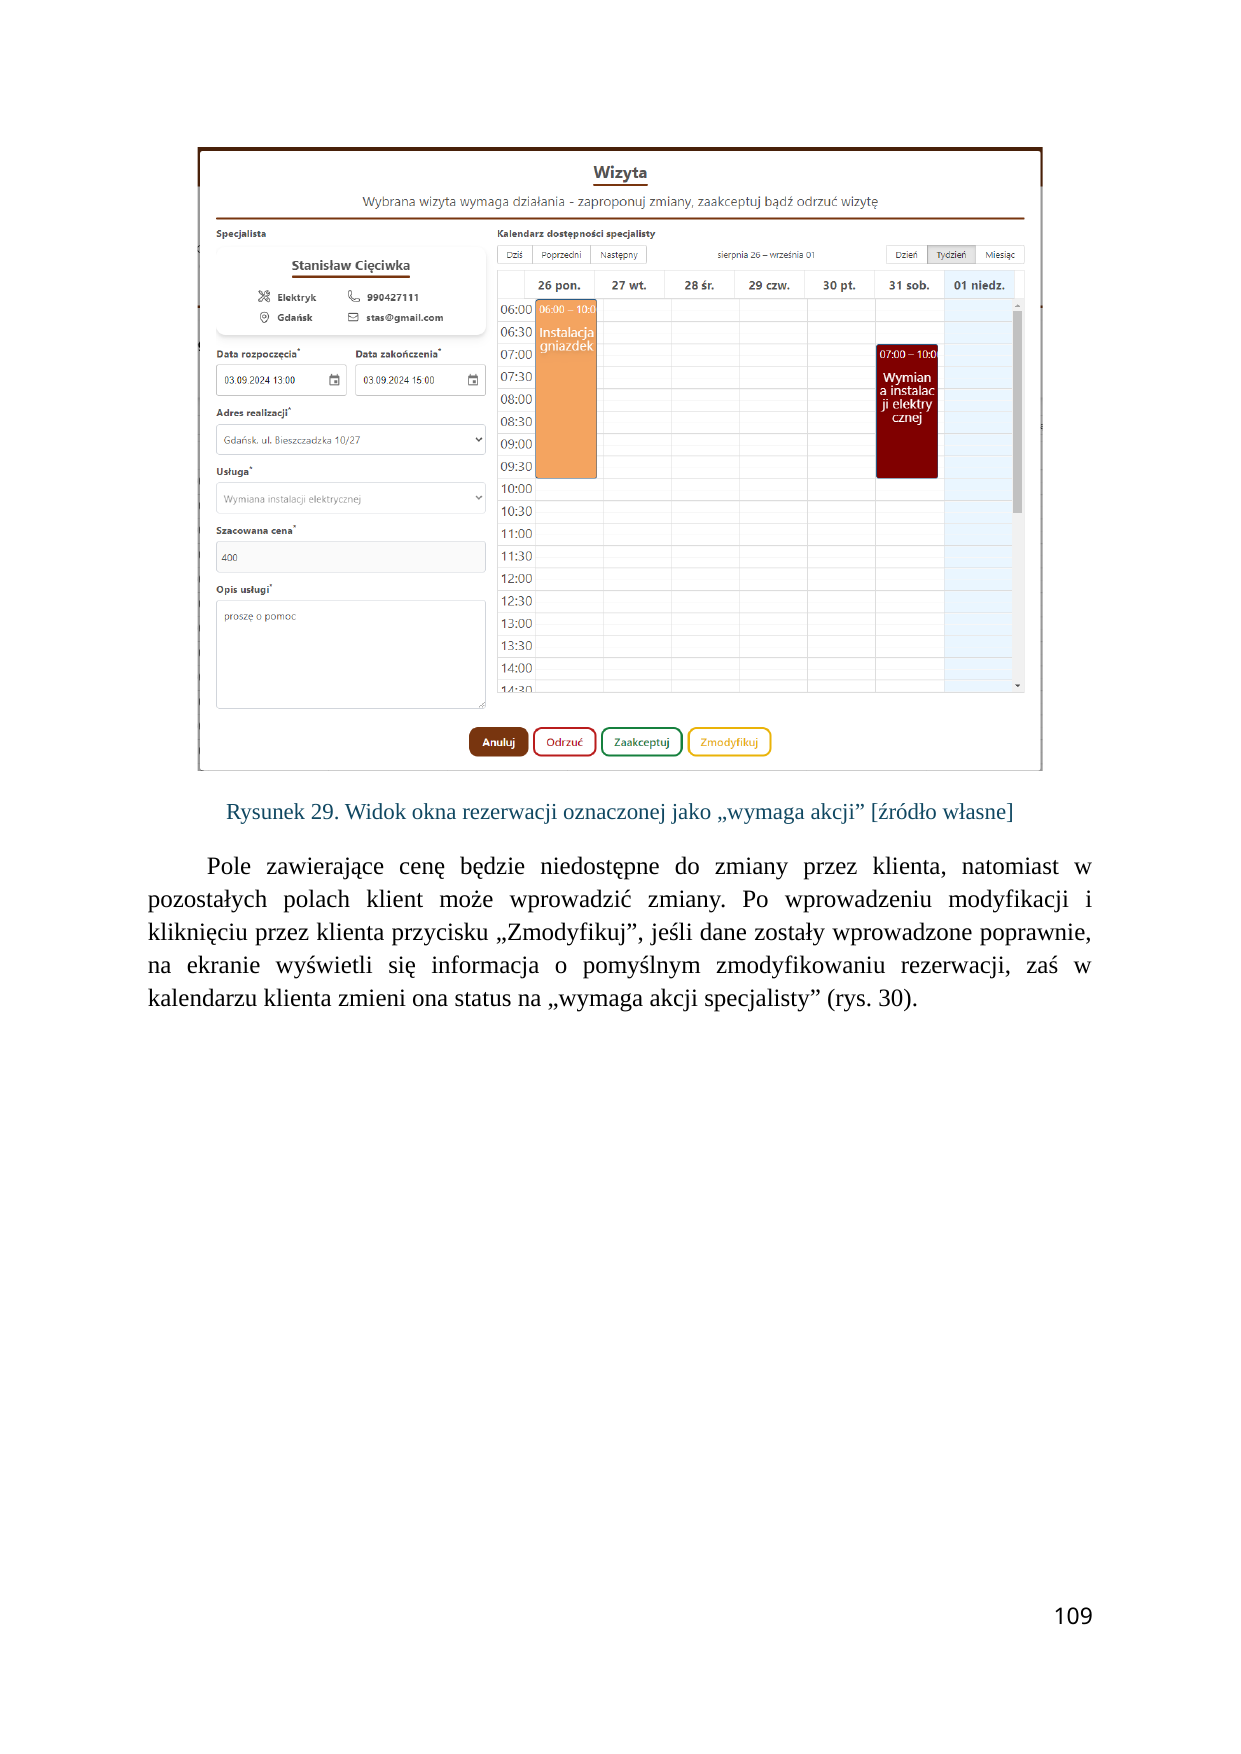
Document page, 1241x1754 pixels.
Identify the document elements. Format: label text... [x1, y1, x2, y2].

text Rysunek 29. Widok okna rezerwacji oznaczonej jako „wymaga akcji” [źródło własne] [148, 798, 1093, 824]
text Pole zawierające cenę będzie niedostępne do zmiany przez klienta, natomiast w pozostałych polach klient może wprowadzić zmiany. Po wprowadzeniu modyfikacji i kliknięciu przez klienta przycisku „Zmodyfikuj”, jeśli dane zostały wprowadzone poprawnie, na ekranie wyświetli się informacja o pomyślnym zmodyfikowaniu rezerwacji, zaś w kalendarzu klienta zmieni ona status na „wymaga akcji specjalisty” (rys. 30). [148, 851, 1093, 1012]
picture [197, 147, 1043, 771]
